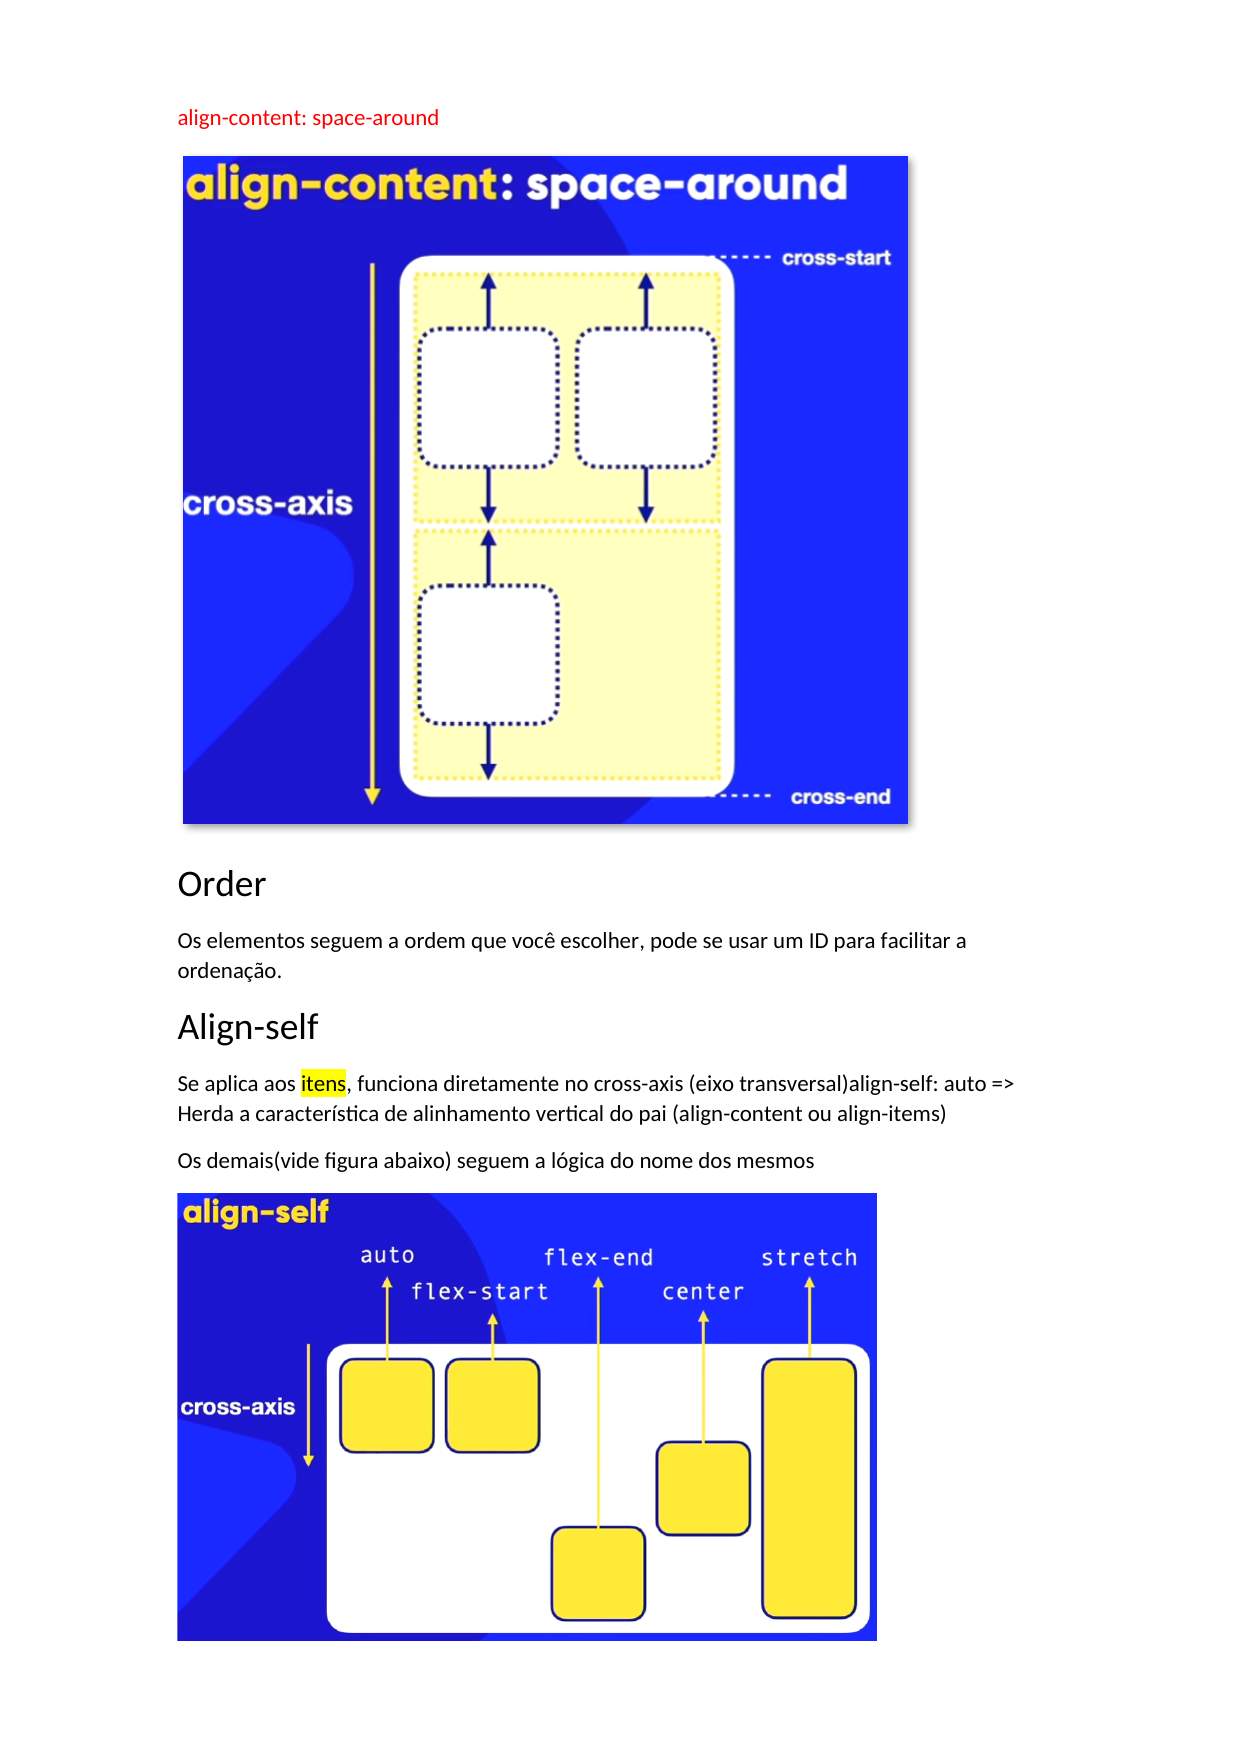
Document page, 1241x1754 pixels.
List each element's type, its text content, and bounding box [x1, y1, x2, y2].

text Order [177, 860, 1063, 906]
text align-content: space-around [177, 103, 1063, 131]
picture [177, 1193, 877, 1641]
text Align-self [177, 1003, 1063, 1049]
picture [183, 156, 908, 824]
text Os elementos seguem a ordem que você escolher, pode se usar um ID para facilitar a ordenação. [177, 926, 1063, 984]
text Se aplica aos itens, funciona diretamente no cross-axis (eixo transversal)align-self: auto => Herda a característica de alinhamento vertical do pai (align-content ou align-items) [177, 1069, 1063, 1127]
text Os demais(vide figura abaixo) seguem a lógica do nome dos mesmos [177, 1146, 1063, 1174]
